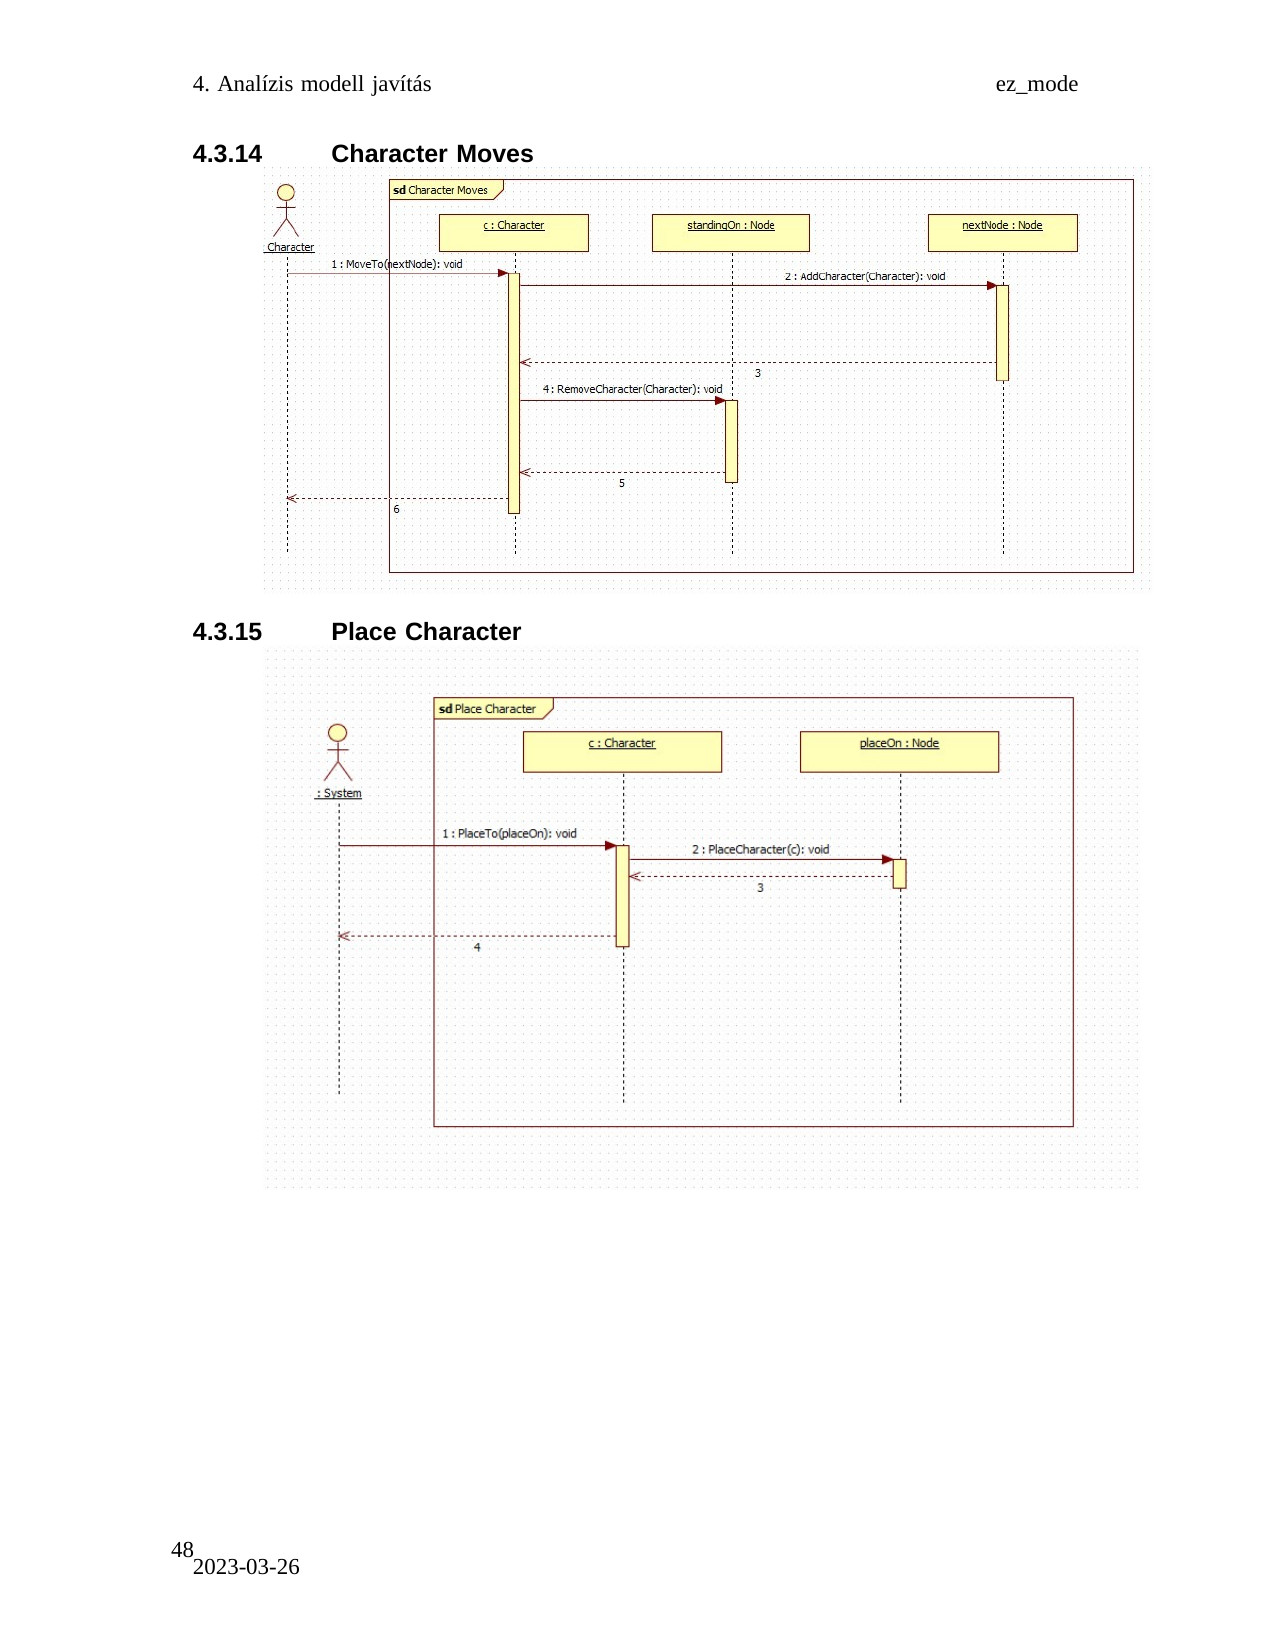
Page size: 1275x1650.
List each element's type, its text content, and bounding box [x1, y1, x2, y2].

picture [263, 167, 1153, 594]
list Character Moves [193, 139, 1164, 168]
subtitle Place Character [193, 617, 1164, 646]
picture [263, 645, 1141, 1190]
